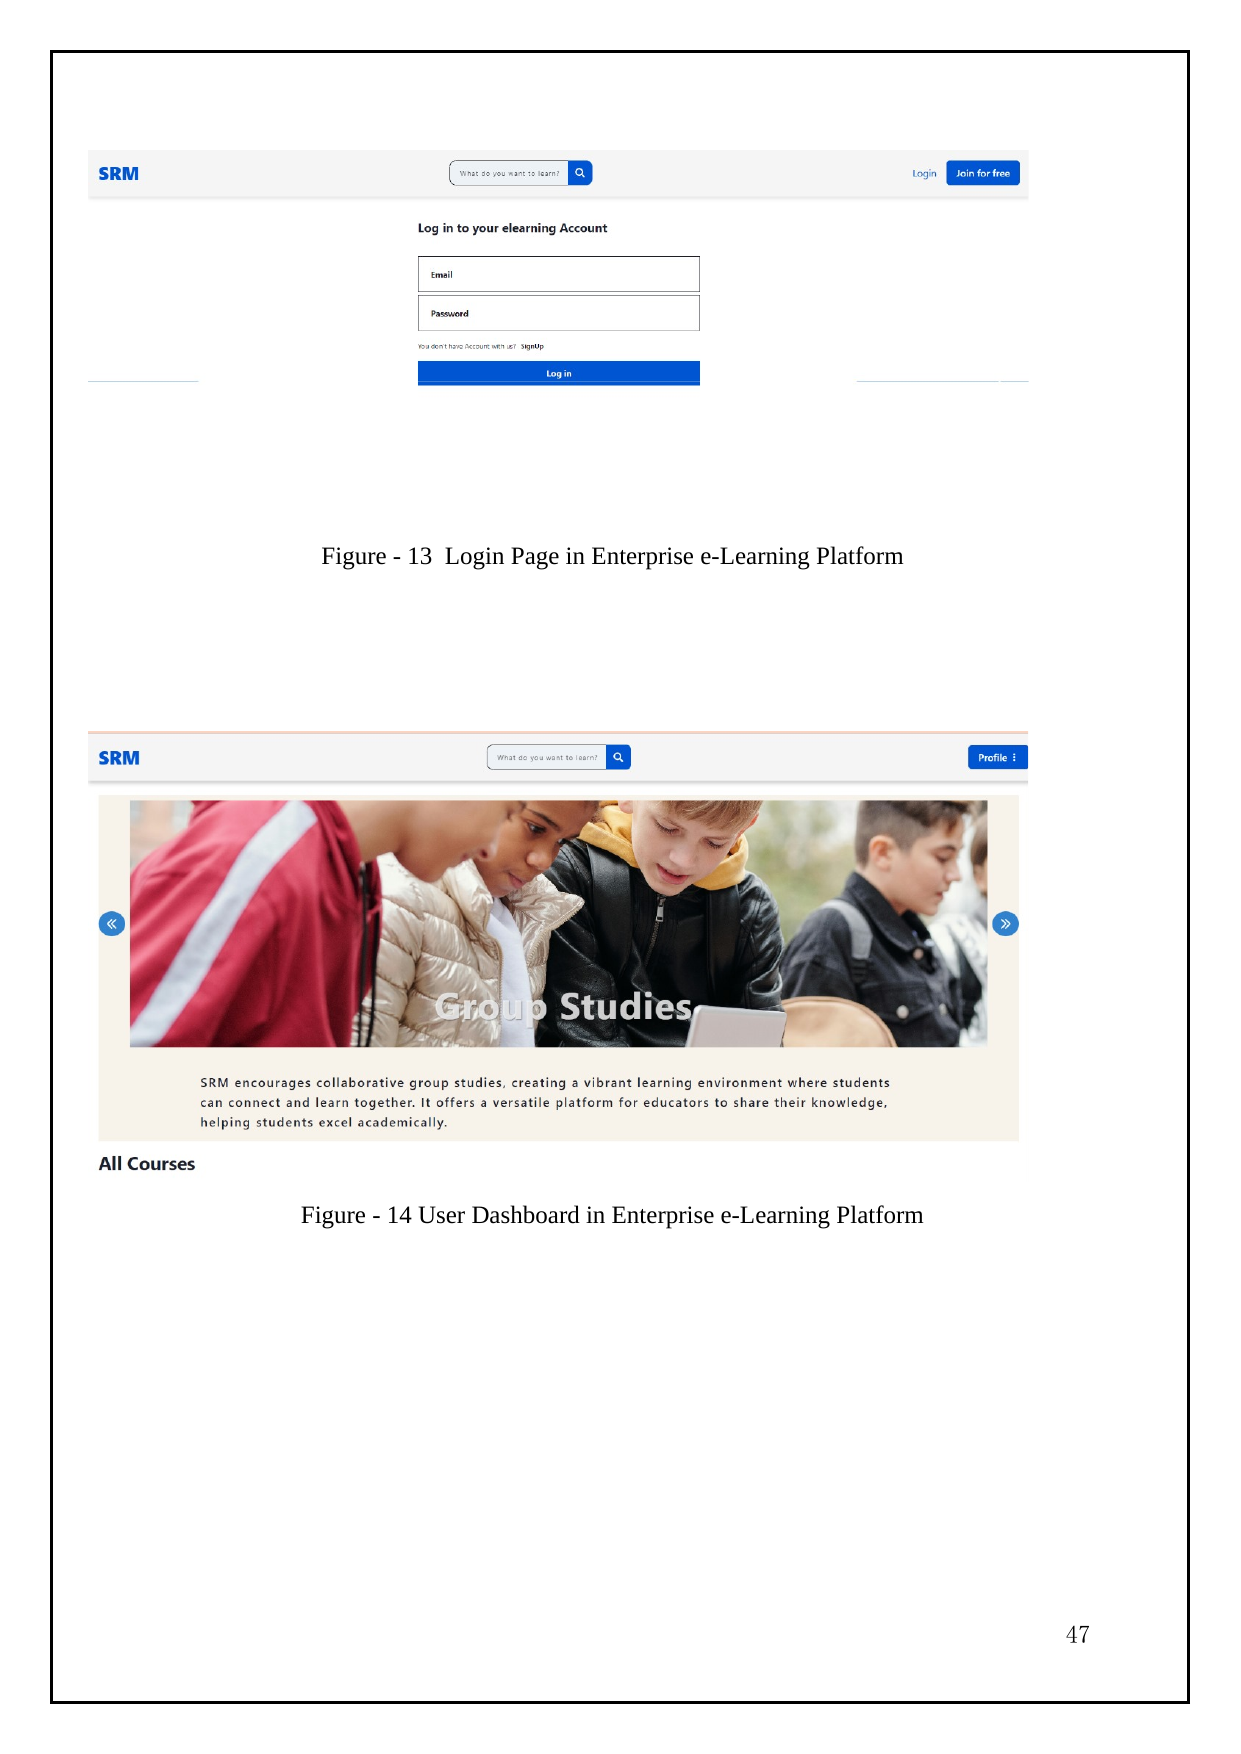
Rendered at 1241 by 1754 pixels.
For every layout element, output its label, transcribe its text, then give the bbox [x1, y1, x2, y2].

picture [88, 731, 1029, 1182]
text Figure - 14 User Dashboard in Enterprise e-Learning Platform [88, 1200, 1137, 1229]
picture [88, 150, 1029, 522]
text Figure - 13 Login Page in Enterprise e-Learning Platform [88, 541, 1137, 569]
